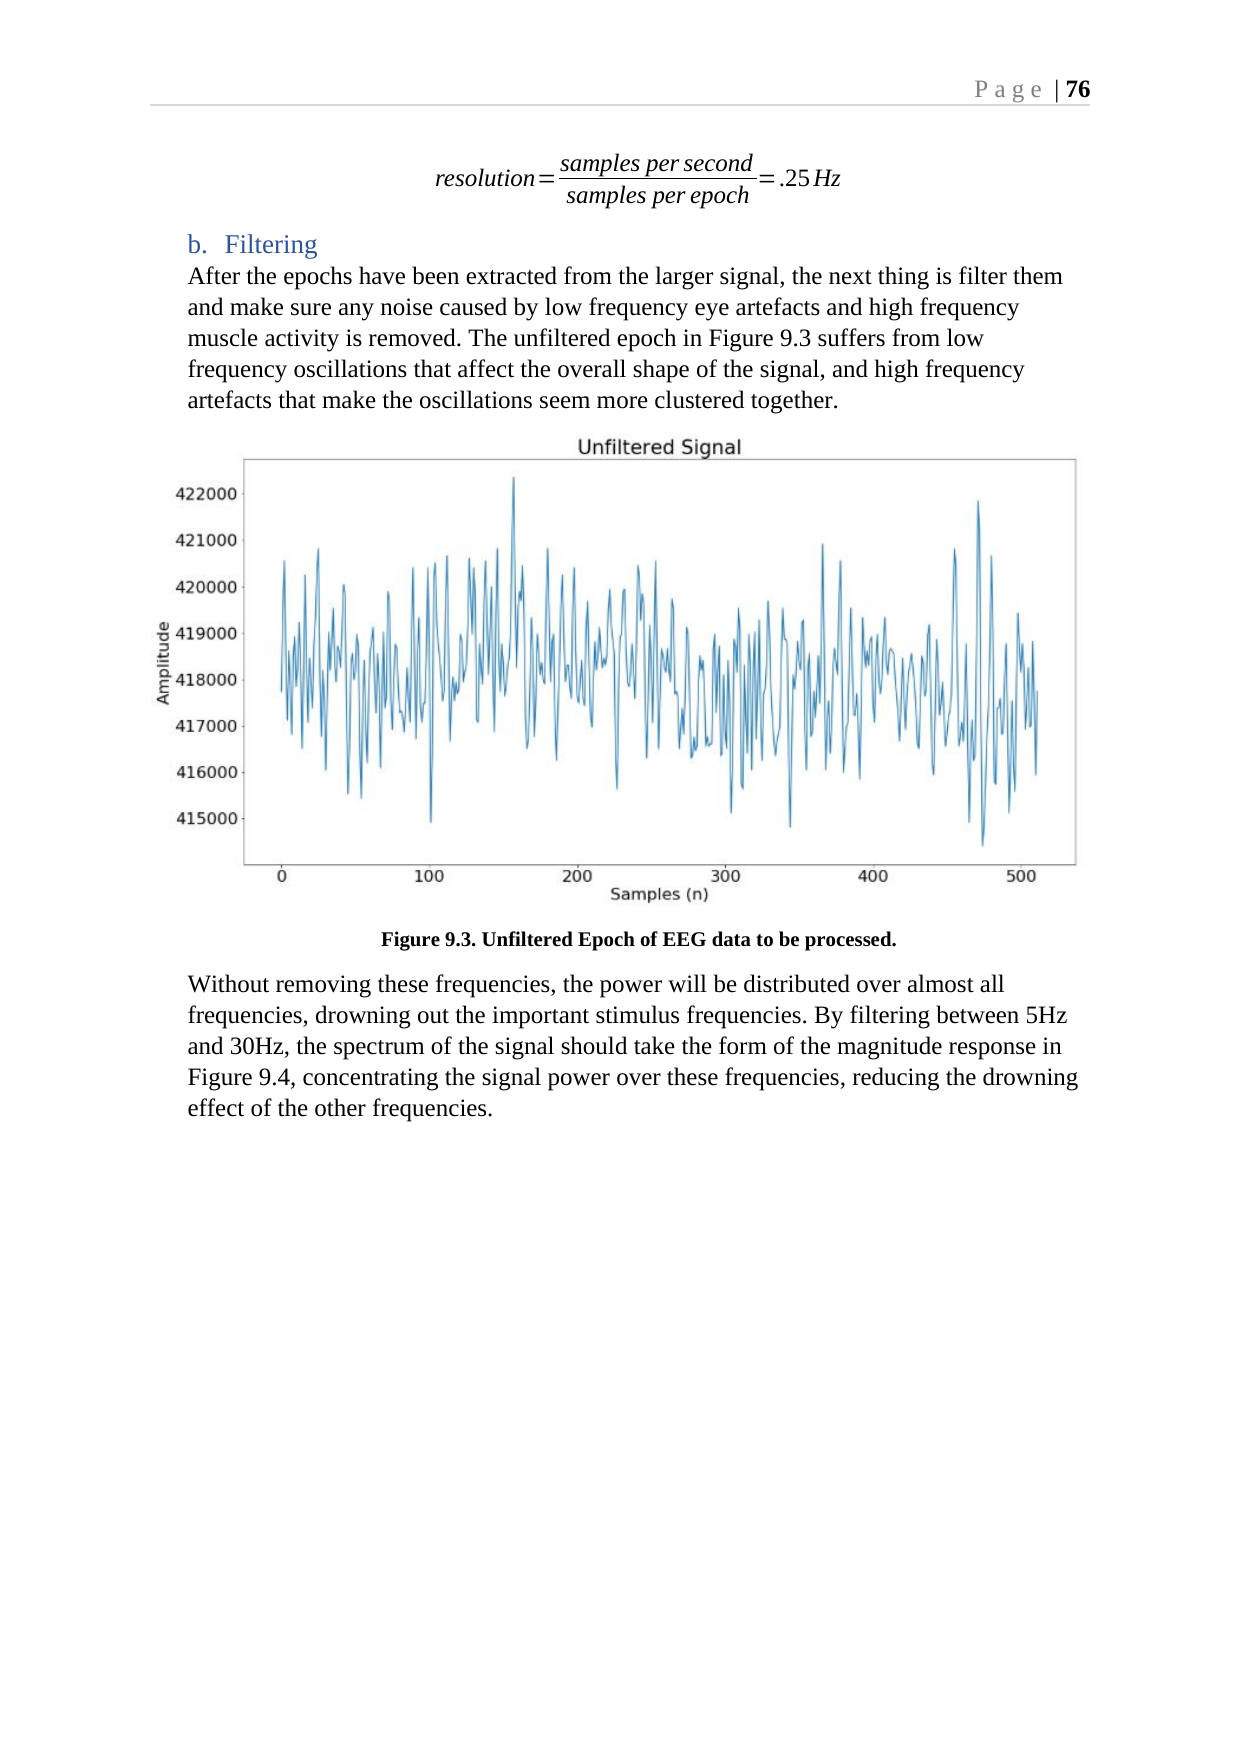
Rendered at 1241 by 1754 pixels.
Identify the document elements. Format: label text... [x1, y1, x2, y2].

text Without removing these frequencies, the power will be distributed over almost all frequencies, drowning out the important stimulus frequencies. By filtering between 5Hz and 30Hz, the spectrum of the signal should take the form of the magnitude response in Figure 9.4, concentrating the signal power over these frequencies, reducing the drowning effect of the other frequencies. [187, 969, 1090, 1122]
picture [150, 433, 1091, 908]
text After the epochs have been extracted from the larger signal, the next thing is filter them and make sure any noise caused by low frequency eye artefacts and high frequency muscle activity is removed. The unfiltered epoch in Figure 9.3 suffers from low frequency oscillations that affect the overall shape of the signal, and high frequency artefacts that make the oscillations seem more clustered together. [187, 261, 1090, 414]
subtitle Filtering [187, 228, 1090, 259]
text Figure 9.3. Unfiltered Epoch of EEG data to be processed. [187, 927, 1090, 951]
